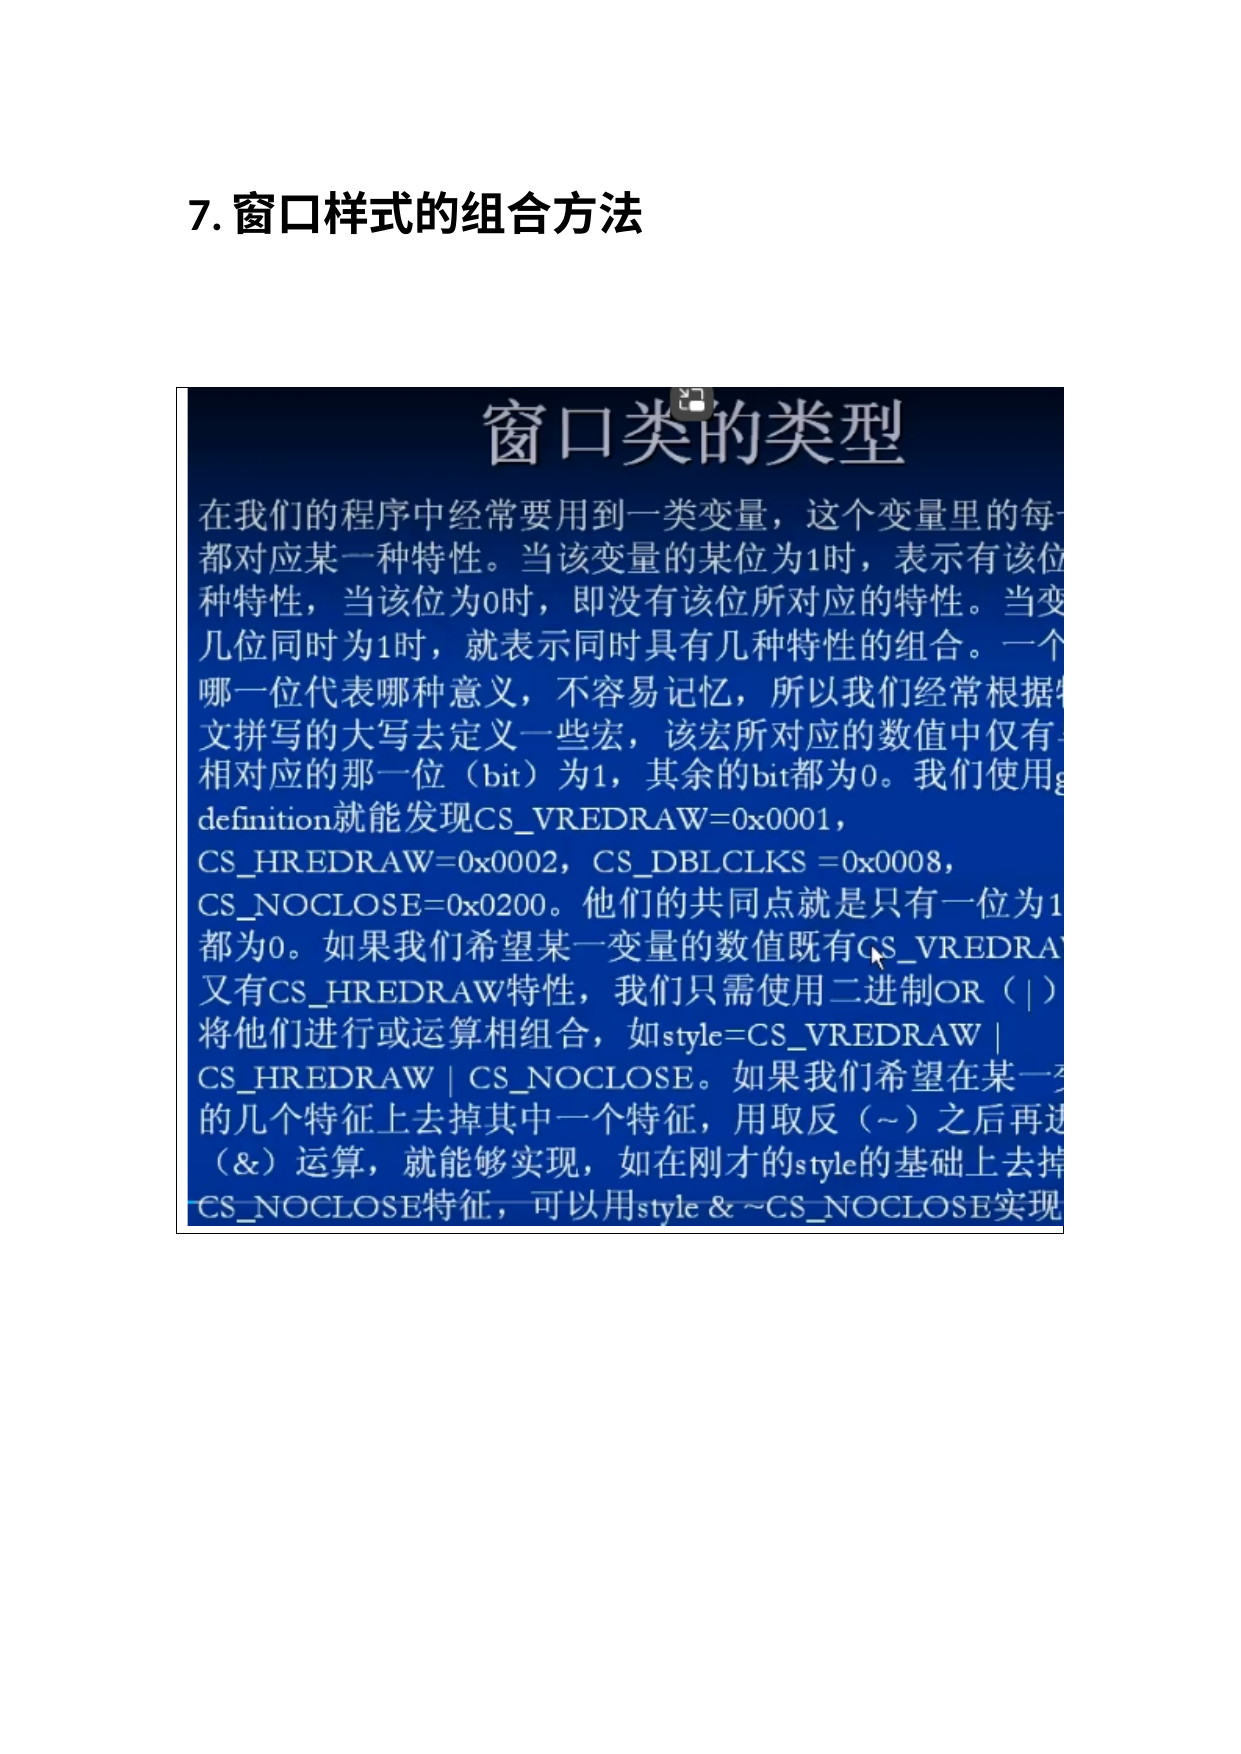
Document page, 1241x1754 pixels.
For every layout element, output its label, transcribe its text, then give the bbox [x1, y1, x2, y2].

picture [187, 387, 1064, 1226]
subtitle 窗口样式的组合方法 [187, 162, 1053, 259]
table_header [177, 388, 1063, 1233]
